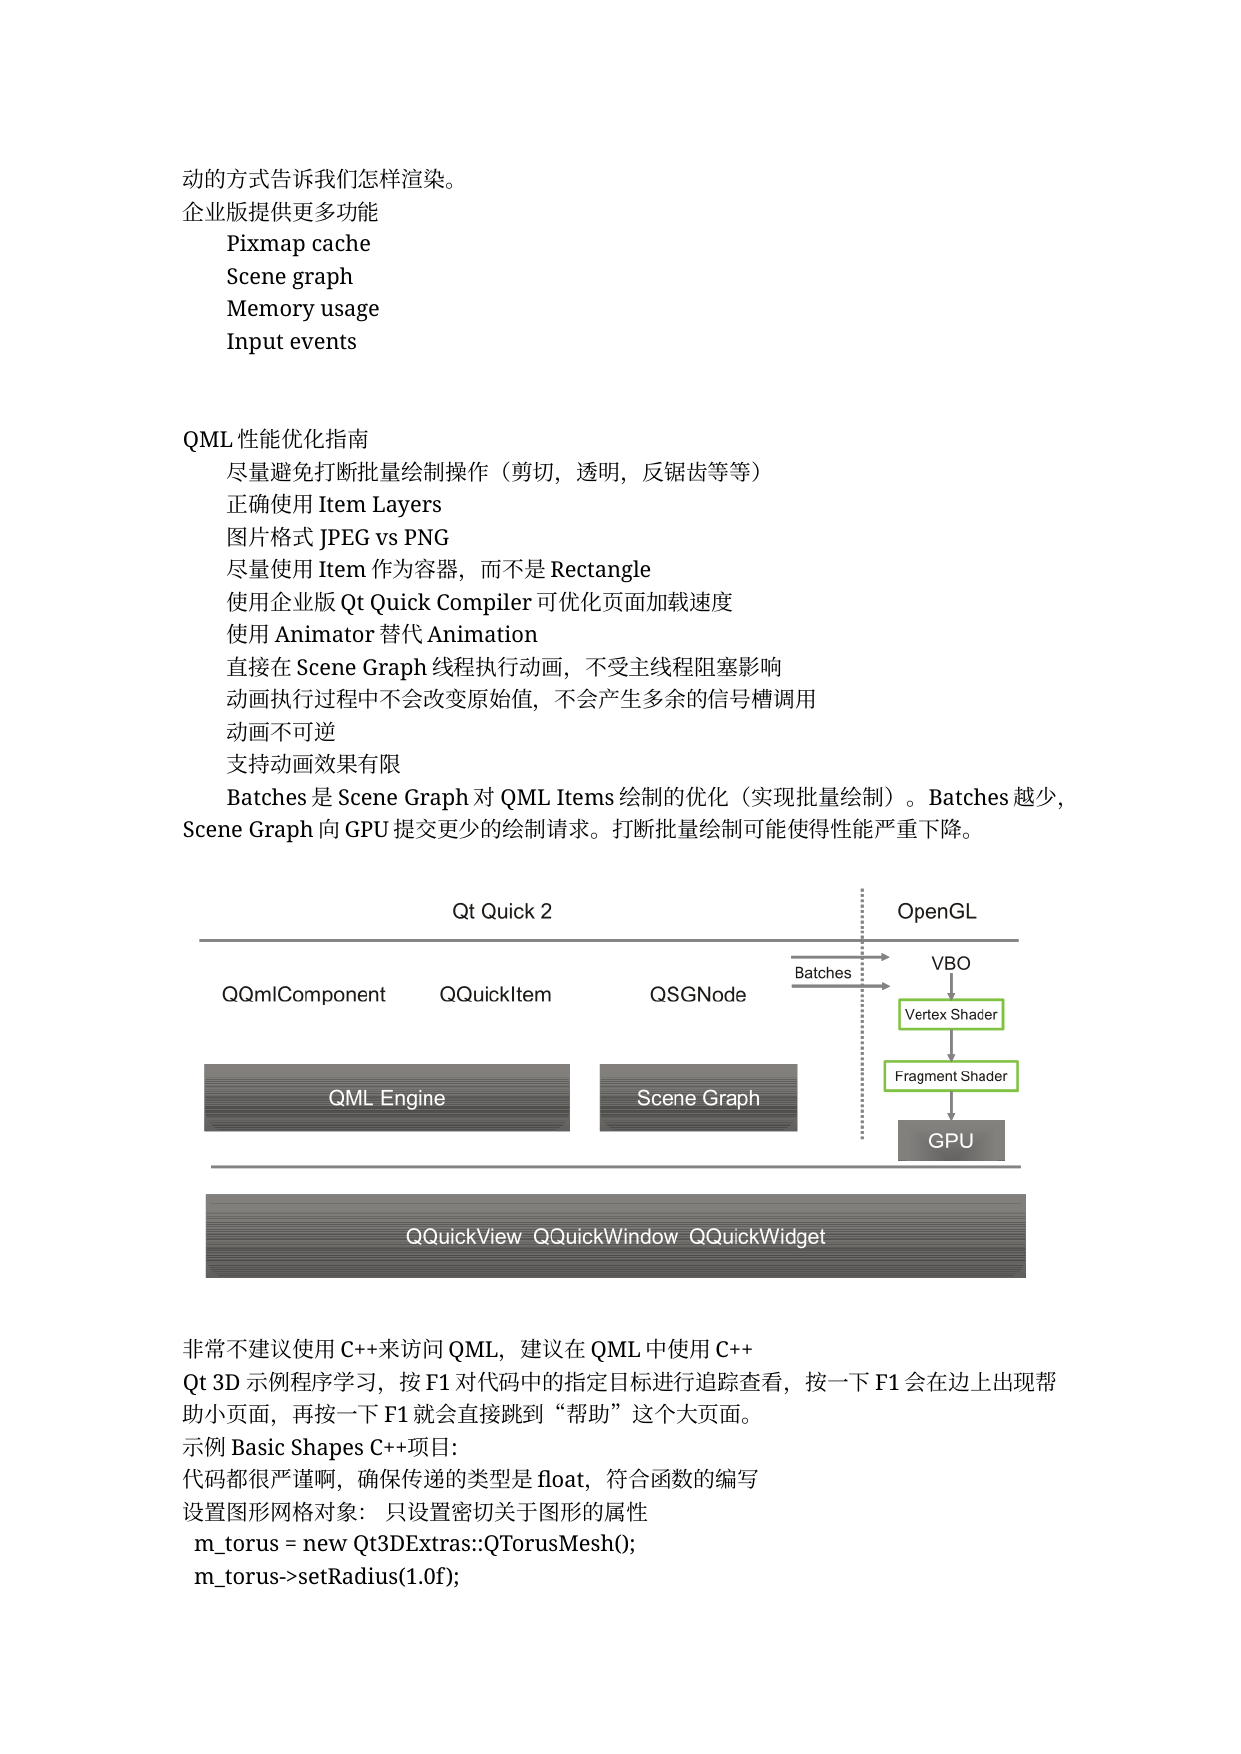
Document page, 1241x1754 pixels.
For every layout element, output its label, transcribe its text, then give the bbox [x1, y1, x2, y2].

text 支持动画效果有限 [183, 747, 1058, 779]
text m_torus->setRadius(1.0f); [183, 1559, 1058, 1592]
text 直接在Scene Graph线程执行动画，不受主线程阻塞影响 [183, 649, 1058, 682]
text 动画执行过程中不会改变原始值，不会产生多余的信号槽调用 [183, 682, 1058, 714]
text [183, 162, 1058, 194]
text 尽量避免打断批量绘制操作（剪切，透明，反锯齿等等） [183, 454, 1058, 487]
text 图片格式 JPEG vs PNG [183, 519, 1058, 552]
text Batches是Scene Graph对QML Items绘制的优化（实现批量绘制）。Batches越少，Scene Graph向GPU提交更少的绘制请求。打断批量绘制可能使得性能严重下降。 [183, 779, 1058, 844]
text Memory usage [183, 292, 1058, 324]
text 企业版提供更多功能 [183, 194, 1058, 227]
text QML性能优化指南 [183, 422, 1058, 454]
text 使用企业版Qt Quick Compiler可优化页面加载速度 [183, 584, 1058, 617]
text Qt 3D 示例程序学习，按F1对代码中的指定目标进行追踪查看，按一下F1会在边上出现帮助小页面，再按一下F1就会直接跳到“帮助”这个大页面。 [183, 1364, 1058, 1429]
text 使用Animator替代Animation [183, 617, 1058, 649]
text 设置图形网格对象： 只设置密切关于图形的属性 [183, 1494, 1058, 1527]
text 非常不建议使用C++来访问QML，建议在QML中使用C++ [183, 1332, 1058, 1364]
text m_torus = new Qt3DExtras::QTorusMesh(); [183, 1527, 1058, 1559]
text Scene graph [183, 259, 1058, 292]
text Pixmap cache [183, 227, 1058, 259]
text Input events [183, 324, 1058, 357]
picture [182, 860, 1044, 1284]
text 代码都很严谨啊，确保传递的类型是float，符合函数的编写 [183, 1462, 1058, 1494]
text 正确使用Item Layers [183, 487, 1058, 519]
text 尽量使用Item作为容器，而不是Rectangle [183, 552, 1058, 584]
text 动画不可逆 [183, 714, 1058, 747]
text 示例Basic Shapes C++项目: [183, 1429, 1058, 1462]
